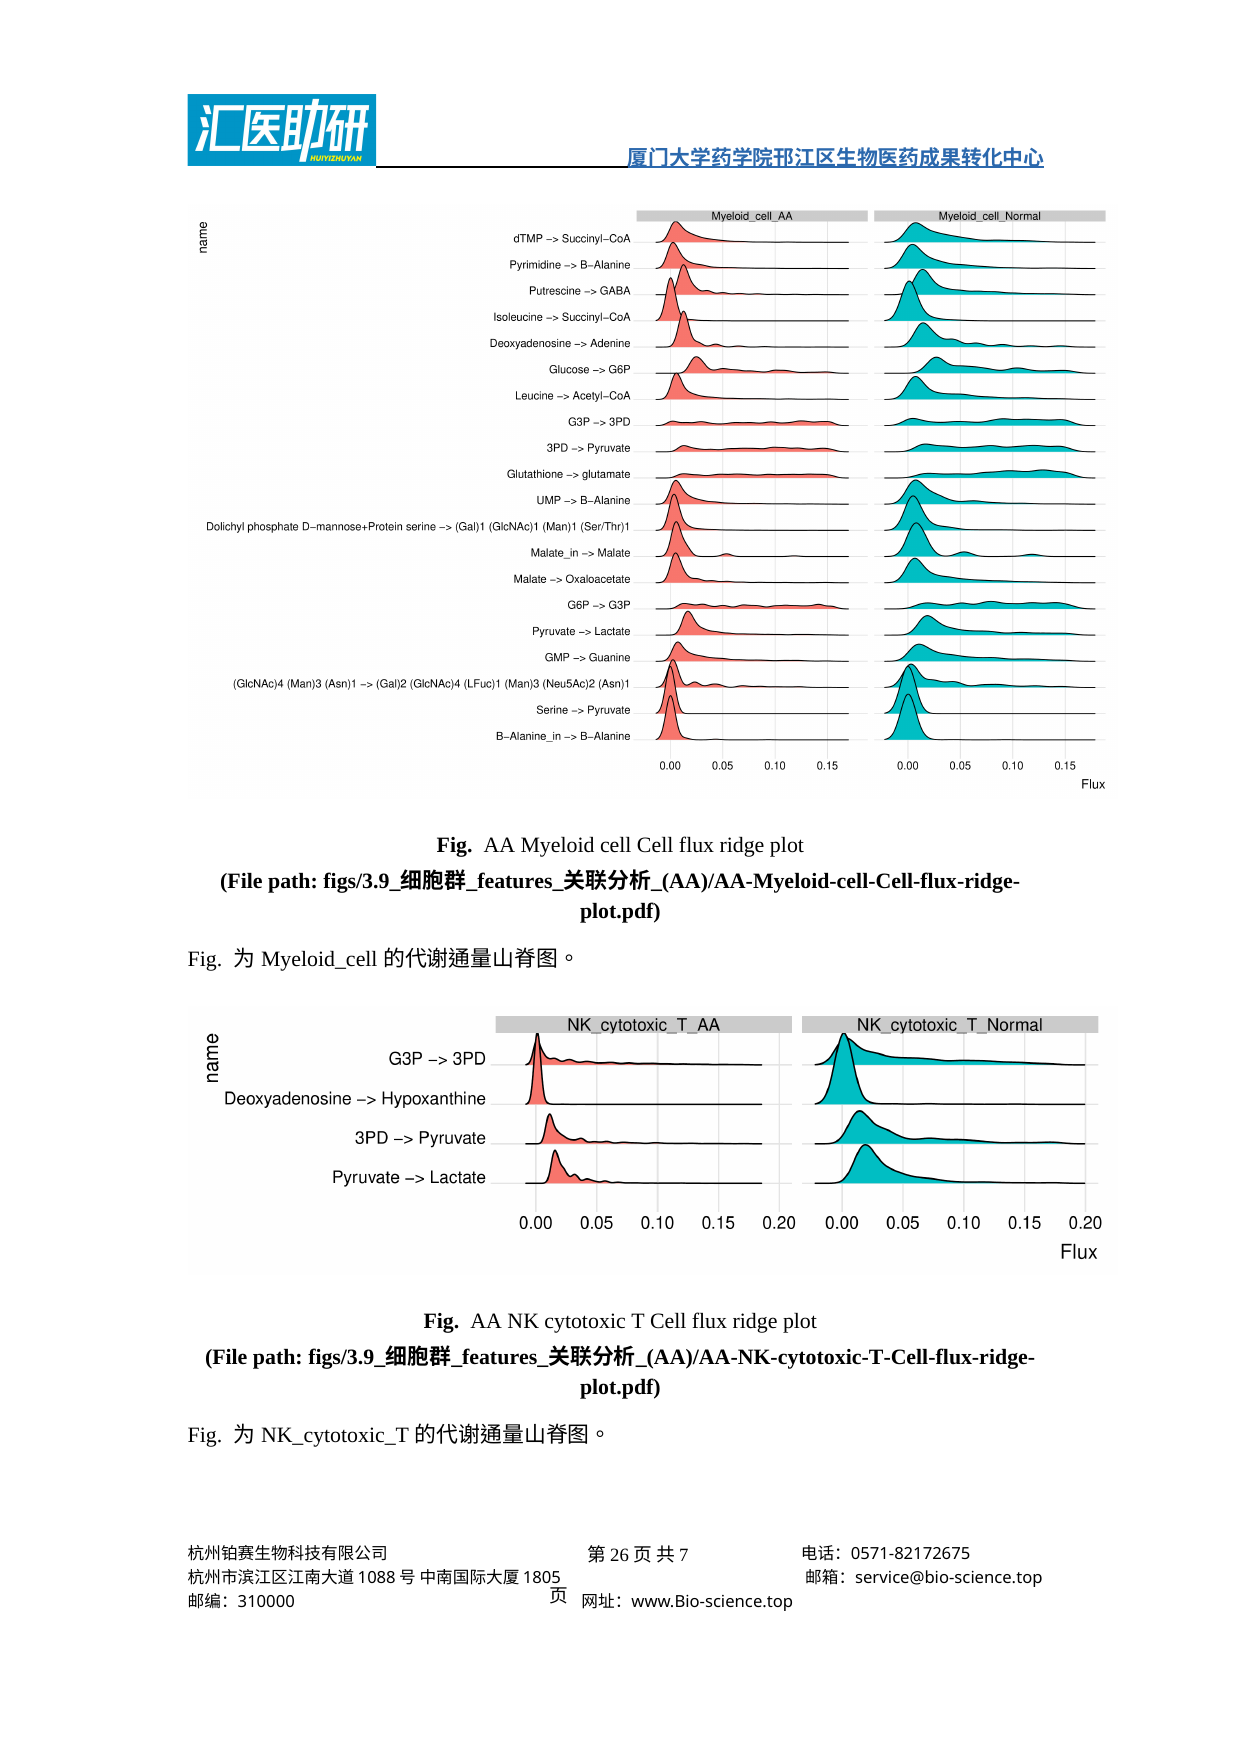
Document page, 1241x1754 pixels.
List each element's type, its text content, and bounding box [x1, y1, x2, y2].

picture [210, 106, 243, 150]
text (File path: figs/3.9_细胞群_features_关联分析_(AA)/AA-Myeloid-cell-Cell-flux-ridge-plot.pdf) [187, 864, 1053, 924]
text (File path: figs/3.9_细胞群_features_关联分析_(AA)/AA-NK-cytotoxic-T-Cell-flux-ridge-plot.pdf) [187, 1341, 1053, 1401]
picture [327, 106, 368, 150]
picture [204, 106, 210, 114]
picture [282, 99, 327, 161]
picture [201, 118, 208, 127]
picture [196, 131, 208, 150]
text Fig. AA NK cytotoxic T Cell flux ridge plot [187, 1308, 1053, 1333]
text Fig. 为 NK_cytotoxic_T 的代谢通量山脊图。 [187, 1419, 1053, 1449]
picture [243, 106, 284, 150]
text Fig. 为 Myeloid_cell 的代谢通量山脊图。 [187, 943, 1053, 973]
text Fig. AA Myeloid cell Cell flux ridge plot [187, 832, 1053, 857]
picture [187, 204, 1118, 799]
picture [187, 1006, 1118, 1275]
